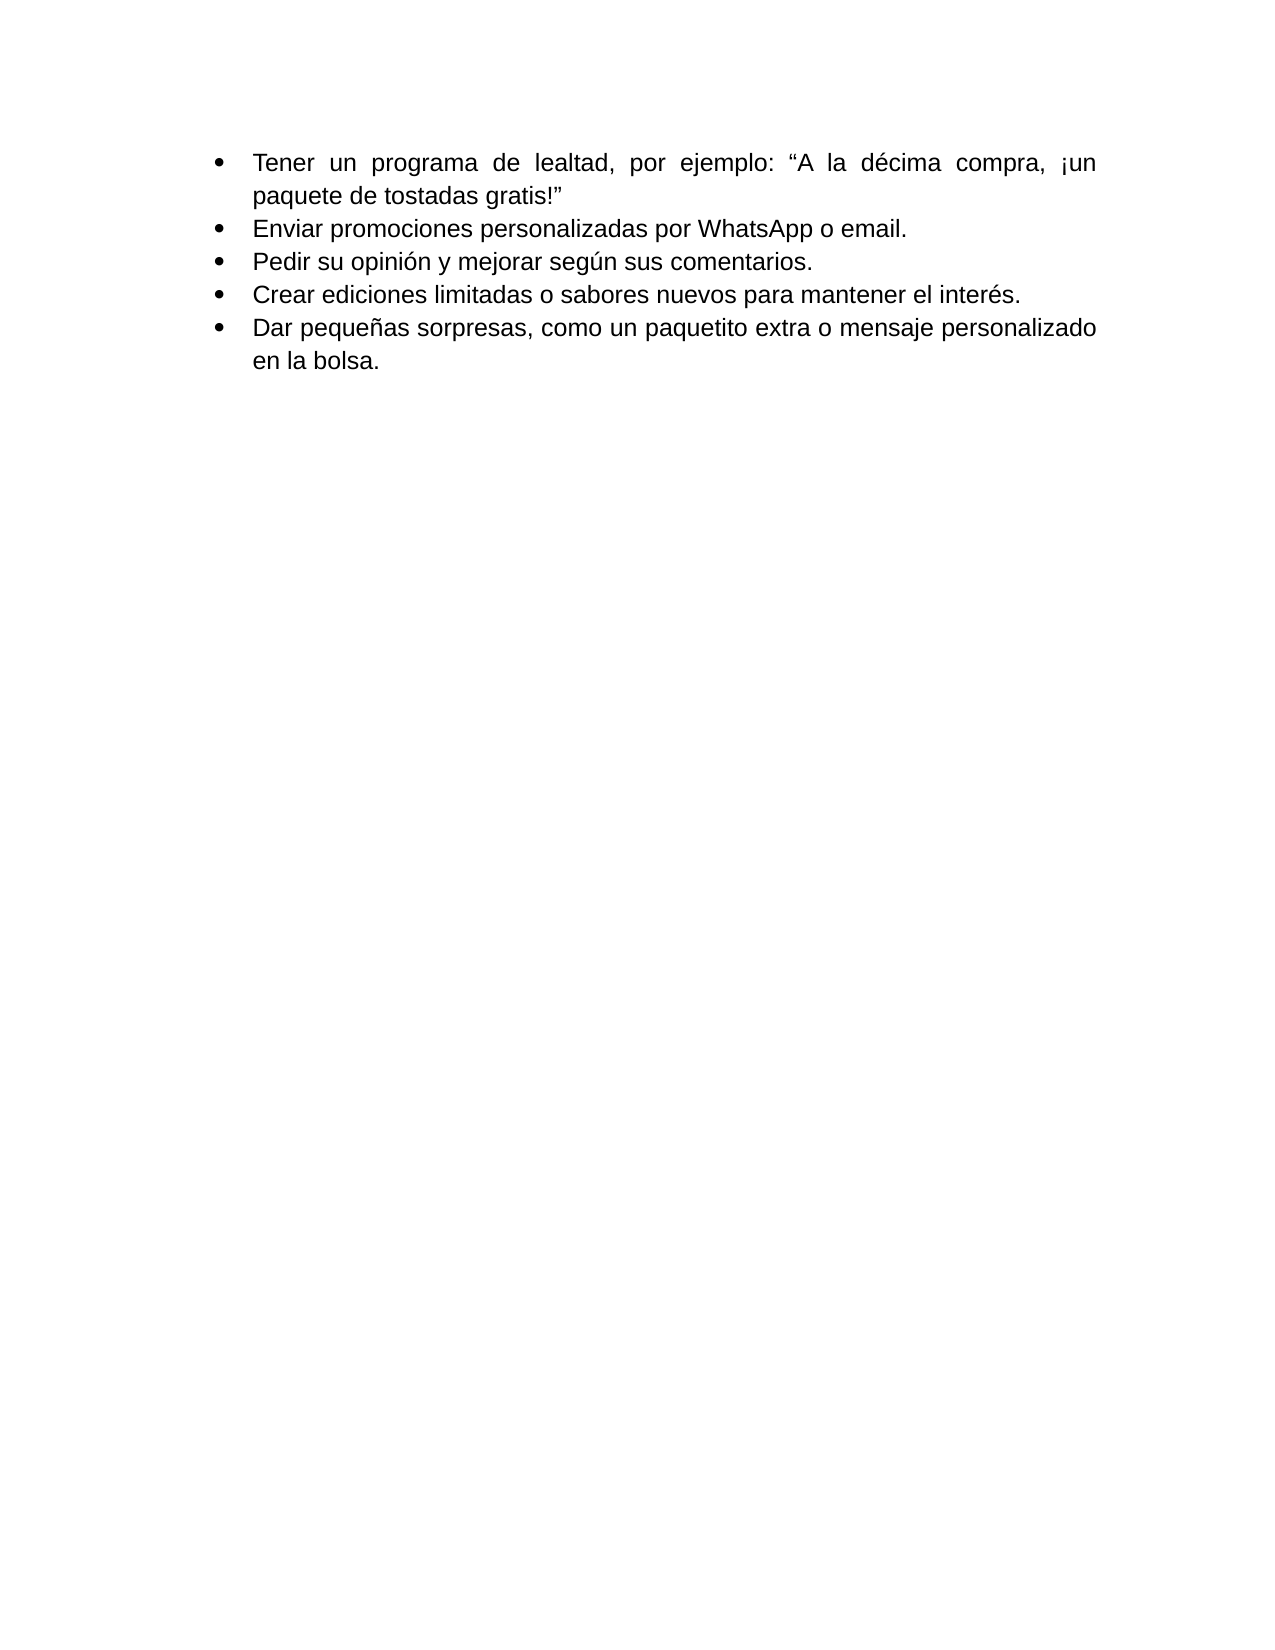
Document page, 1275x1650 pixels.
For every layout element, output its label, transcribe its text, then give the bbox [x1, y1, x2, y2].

list Dar pequeñas sorpresas, como un paquetito extra o mensaje personalizado en la bolsa. [215, 313, 1098, 375]
list Enviar promociones personalizadas por WhatsApp o email. [215, 214, 1098, 243]
list Tener un programa de lealtad, por ejemplo: “A la décima compra, ¡un paquete de tostadas gratis!” [215, 148, 1098, 209]
list Crear ediciones limitadas o sabores nuevos para mantener el interés. [215, 280, 1098, 309]
list Pedir su opinión y mejorar según sus comentarios. [215, 247, 1098, 276]
